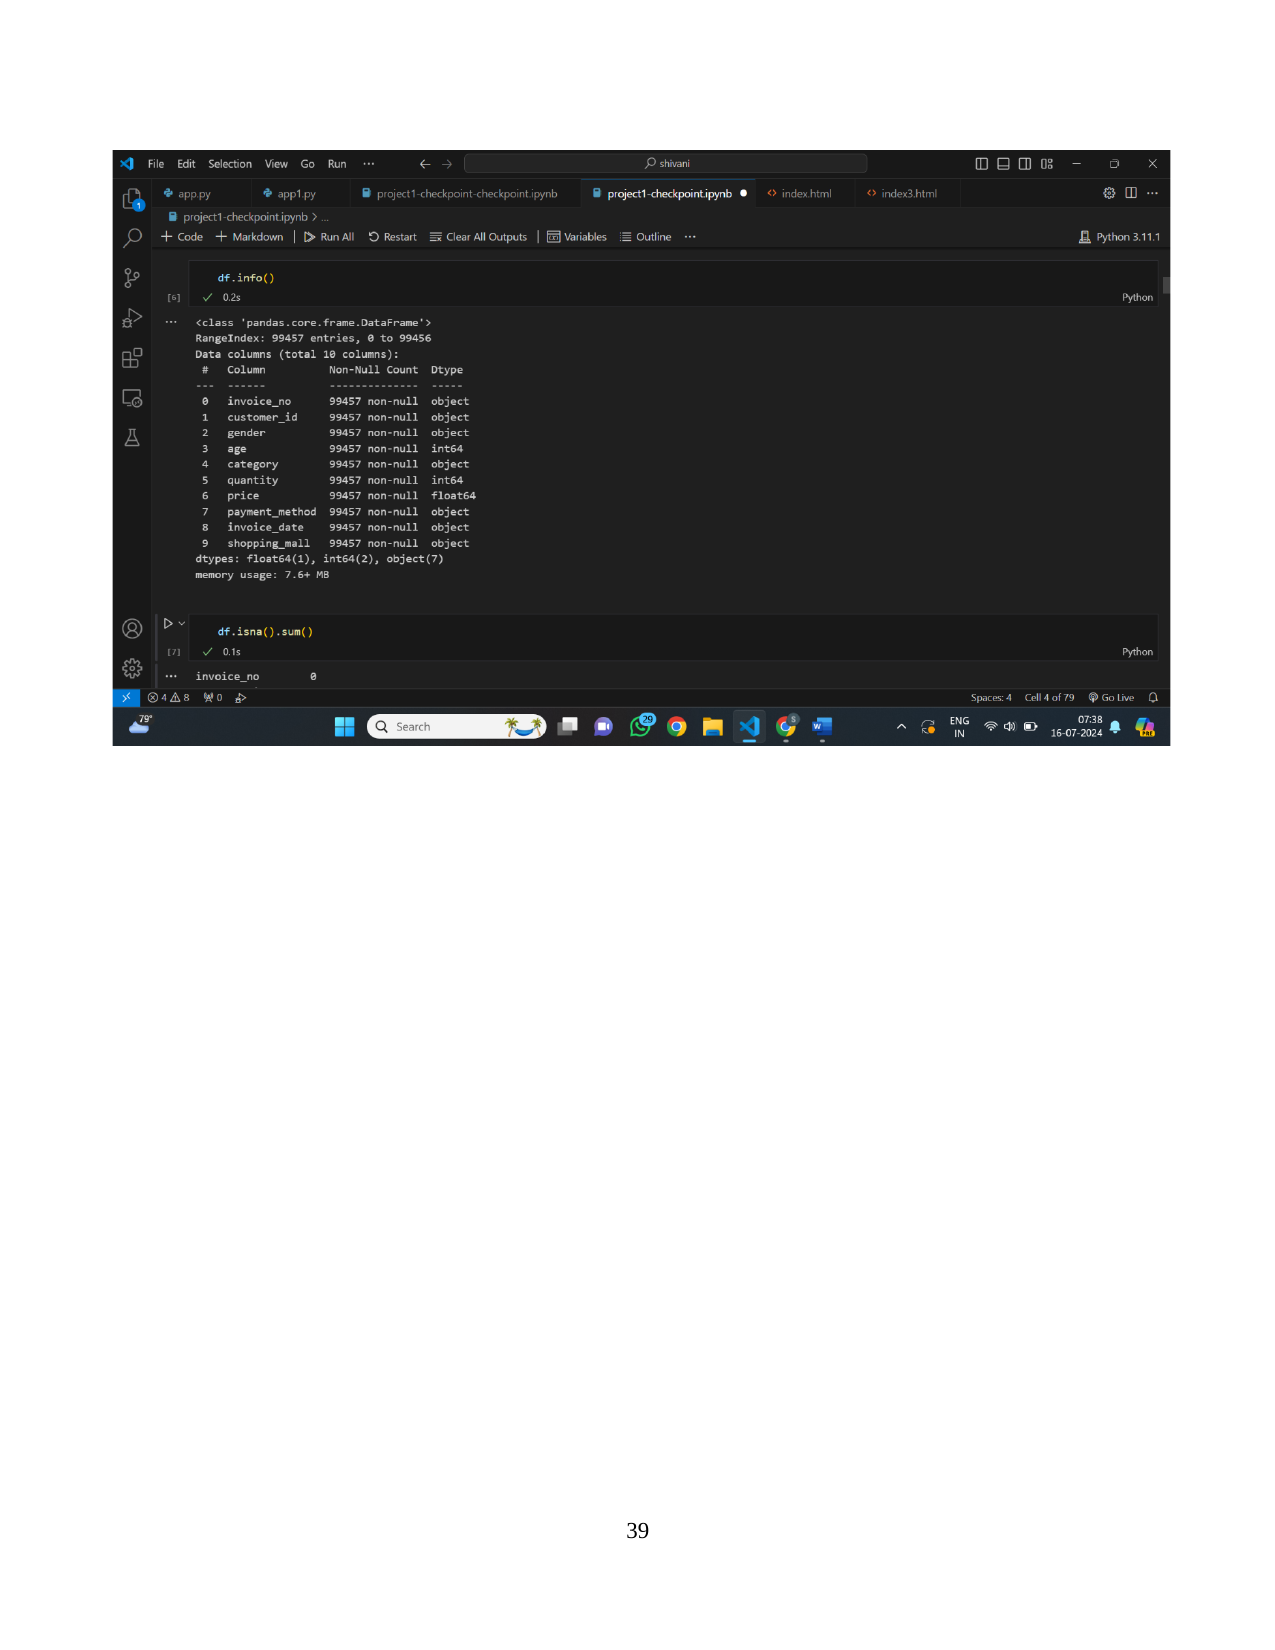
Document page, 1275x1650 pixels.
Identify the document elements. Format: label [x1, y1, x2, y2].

picture [112, 150, 1171, 746]
